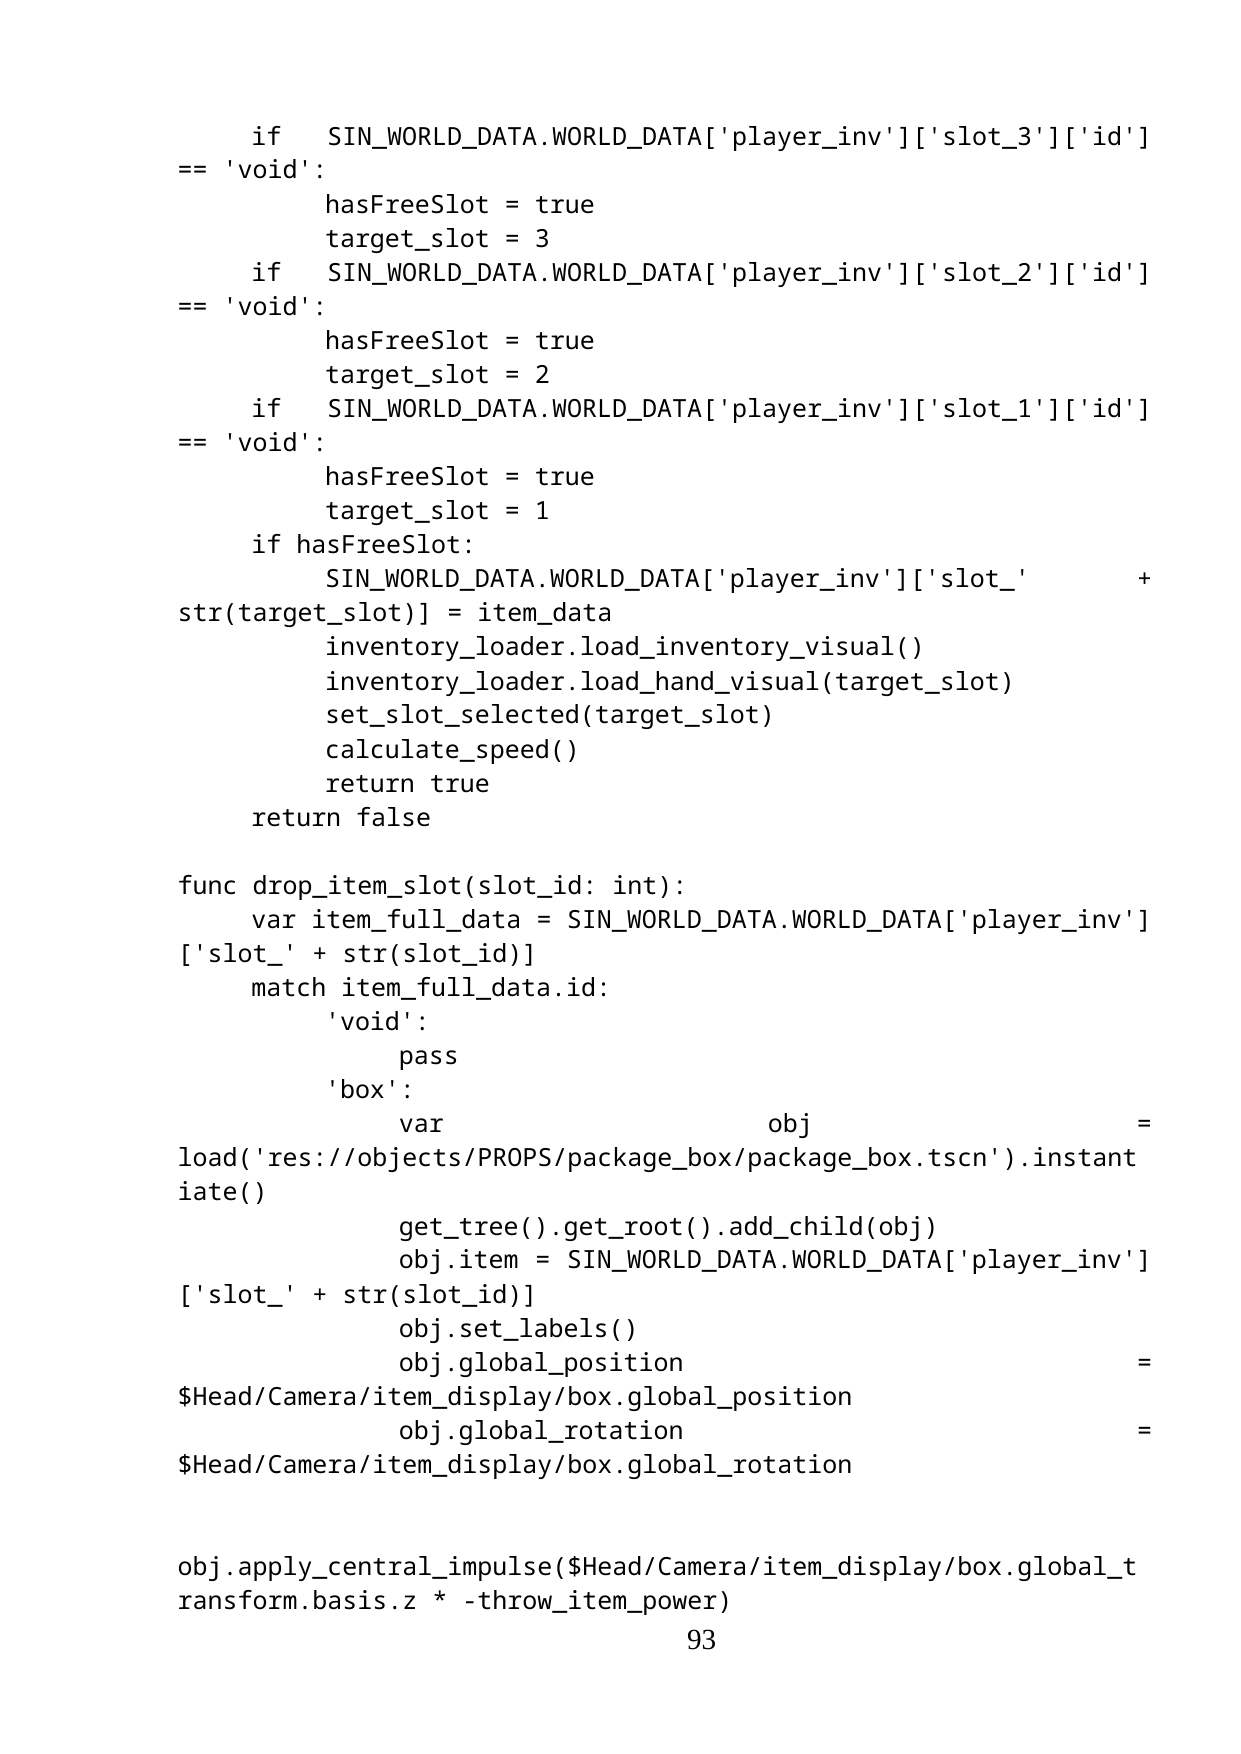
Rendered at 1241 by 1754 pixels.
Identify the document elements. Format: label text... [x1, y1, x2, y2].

text pass [177, 1038, 1152, 1072]
text return true [177, 765, 1152, 799]
text 'void': [177, 1004, 1152, 1038]
text hasFreeSlot = true [177, 322, 1152, 357]
text if SIN_WORLD_DATA.WORLD_DATA['player_inv']['slot_1']['id'] == 'void': [177, 391, 1152, 459]
text get_tree().get_root().add_child(obj) [177, 1208, 1152, 1242]
text obj.apply_central_impulse($Head/Camera/item_display/box.global_transform.basis.z * -throw_item_power) [177, 1481, 1152, 1616]
text inventory_loader.load_hand_visual(target_slot) [177, 663, 1152, 697]
text var item_full_data = SIN_WORLD_DATA.WORLD_DATA['player_inv']['slot_' + str(slot_id)] [177, 902, 1152, 970]
text if SIN_WORLD_DATA.WORLD_DATA['player_inv']['slot_2']['id'] == 'void': [177, 254, 1152, 322]
text set_slot_selected(target_slot) [177, 697, 1152, 731]
text 'box': [177, 1072, 1152, 1106]
text SIN_WORLD_DATA.WORLD_DATA['player_inv']['slot_' + str(target_slot)] = item_data [177, 561, 1152, 629]
text hasFreeSlot = true [177, 186, 1152, 220]
text func drop_item_slot(slot_id: int): [177, 867, 1152, 902]
text obj.set_labels() [177, 1310, 1152, 1344]
text target_slot = 1 [177, 493, 1152, 527]
text target_slot = 3 [177, 220, 1152, 254]
text obj.global_position = $Head/Camera/item_display/box.global_position [177, 1344, 1152, 1412]
text match item_full_data.id: [177, 970, 1152, 1004]
text hasFreeSlot = true [177, 459, 1152, 493]
text if SIN_WORLD_DATA.WORLD_DATA['player_inv']['slot_3']['id'] == 'void': [177, 118, 1152, 186]
text calculate_speed() [177, 731, 1152, 765]
text var obj = load('res://objects/PROPS/package_box/package_box.tscn').instantiate() [177, 1106, 1152, 1208]
text if hasFreeSlot: [177, 527, 1152, 561]
text target_slot = 2 [177, 357, 1152, 391]
text return false [177, 799, 1152, 833]
text obj.global_rotation = $Head/Camera/item_display/box.global_rotation [177, 1412, 1152, 1481]
text inventory_loader.load_inventory_visual() [177, 629, 1152, 663]
text obj.item = SIN_WORLD_DATA.WORLD_DATA['player_inv']['slot_' + str(slot_id)] [177, 1242, 1152, 1310]
